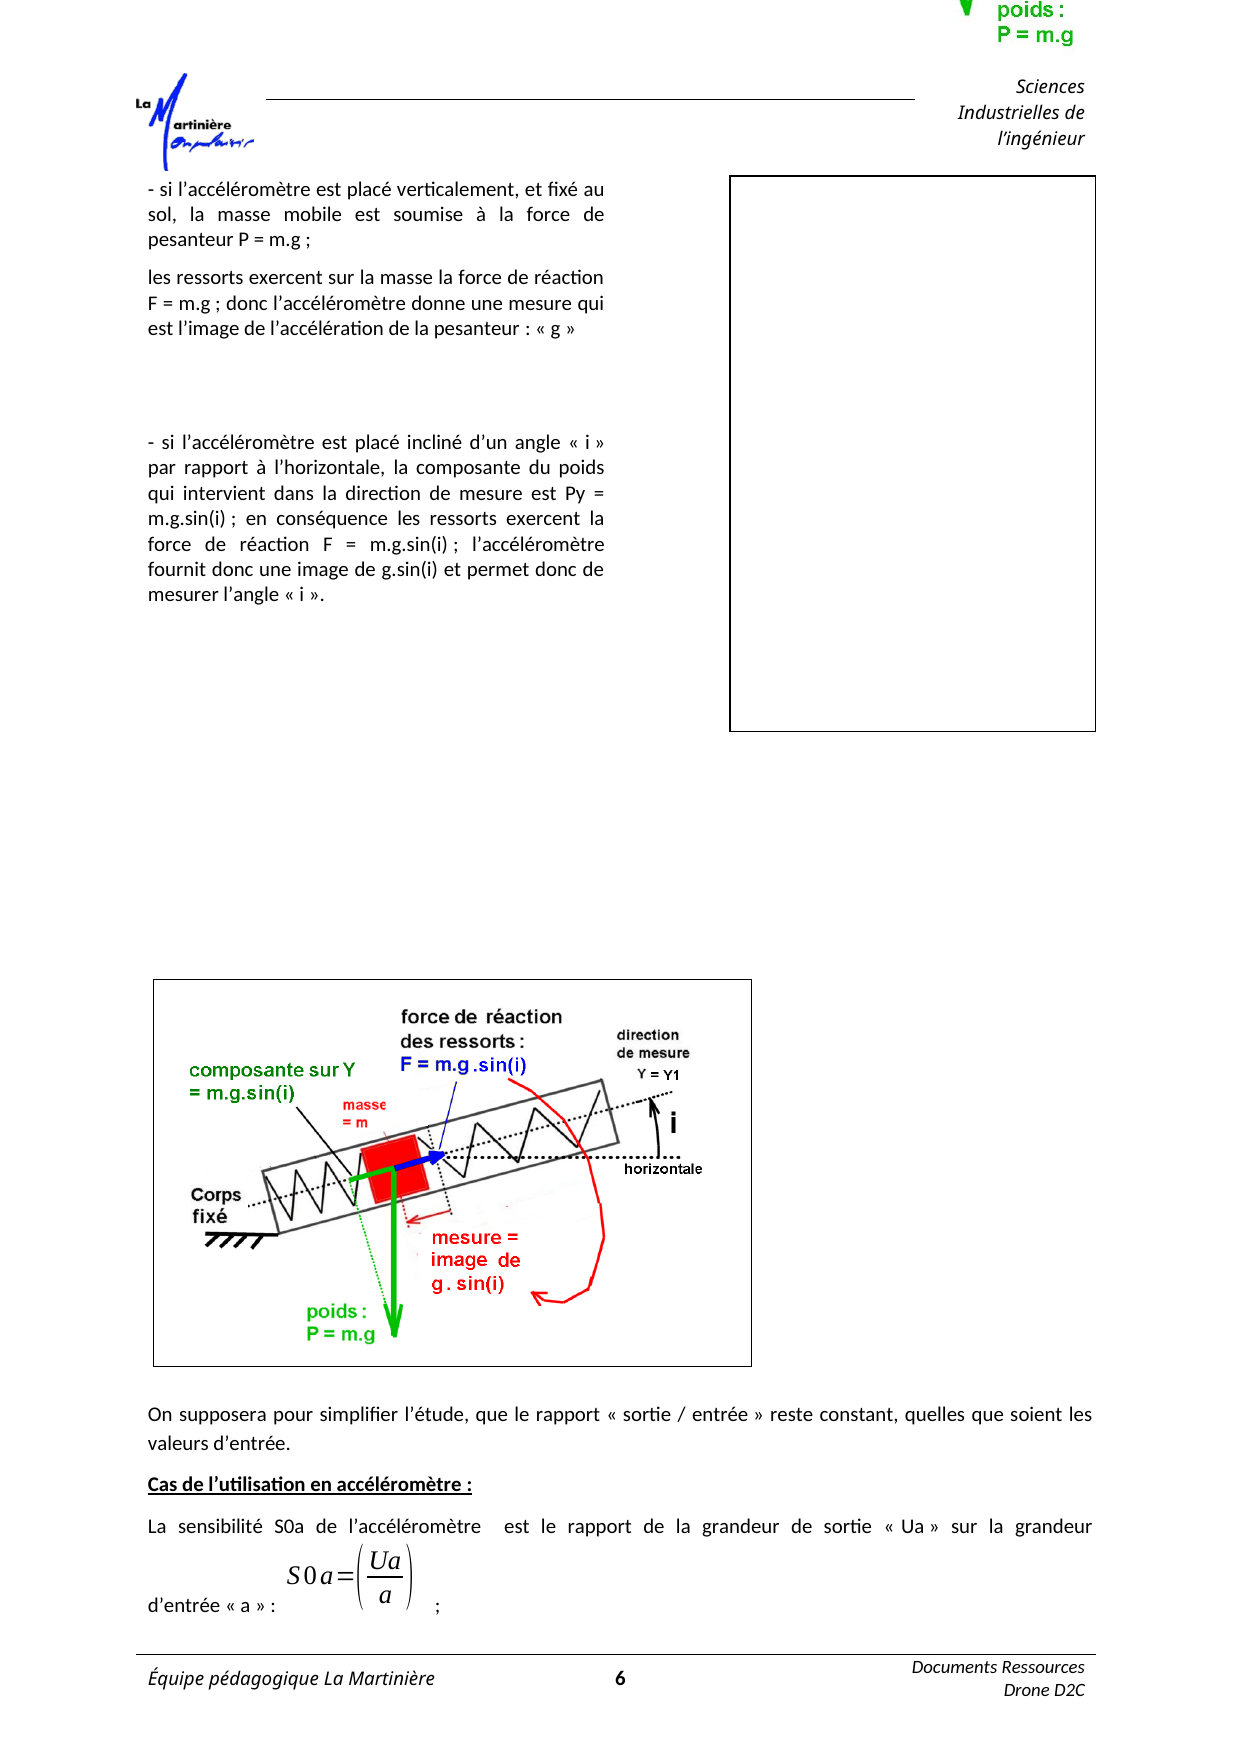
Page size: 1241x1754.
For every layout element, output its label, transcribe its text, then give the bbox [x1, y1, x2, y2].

table_header [616, 176, 1096, 961]
table_header - si l’accéléromètre est placé verticalement, et fixé au sol, la masse mobile est soumise à la force de pesanteur P = m.g ; les ressorts exercent sur la masse la force de réaction F = m.g ; donc l’accéléromètre donne une mesure qui est l’image de l’accélération de la pesanteur : « g » - si l’accéléromètre est placé incliné d’un angle « i » par rapport à l’horizontale, la composante du poids qui intervient dans la direction de mesure est Py = m.g.sin(i) ; en conséquence les ressorts exercent la force de réaction F = m.g.sin(i) ; l’accéléromètre fournit donc une image de g.sin(i) et permet donc de mesurer l’angle « i ». [136, 176, 616, 961]
text On supposera pour simplifier l’étude, que le rapport « sortie / entrée » reste constant, quelles que soient les valeurs d’entrée. [148, 1401, 1093, 1455]
picture [136, 73, 254, 171]
text La sensibilité S0a de l’accéléromètre est le rapport de la grandeur de sortie « Ua » sur la grandeur d’entrée « a » : ; [148, 1513, 1093, 1618]
text Cas de l’utilisation en accéléromètre : [148, 1472, 1093, 1497]
